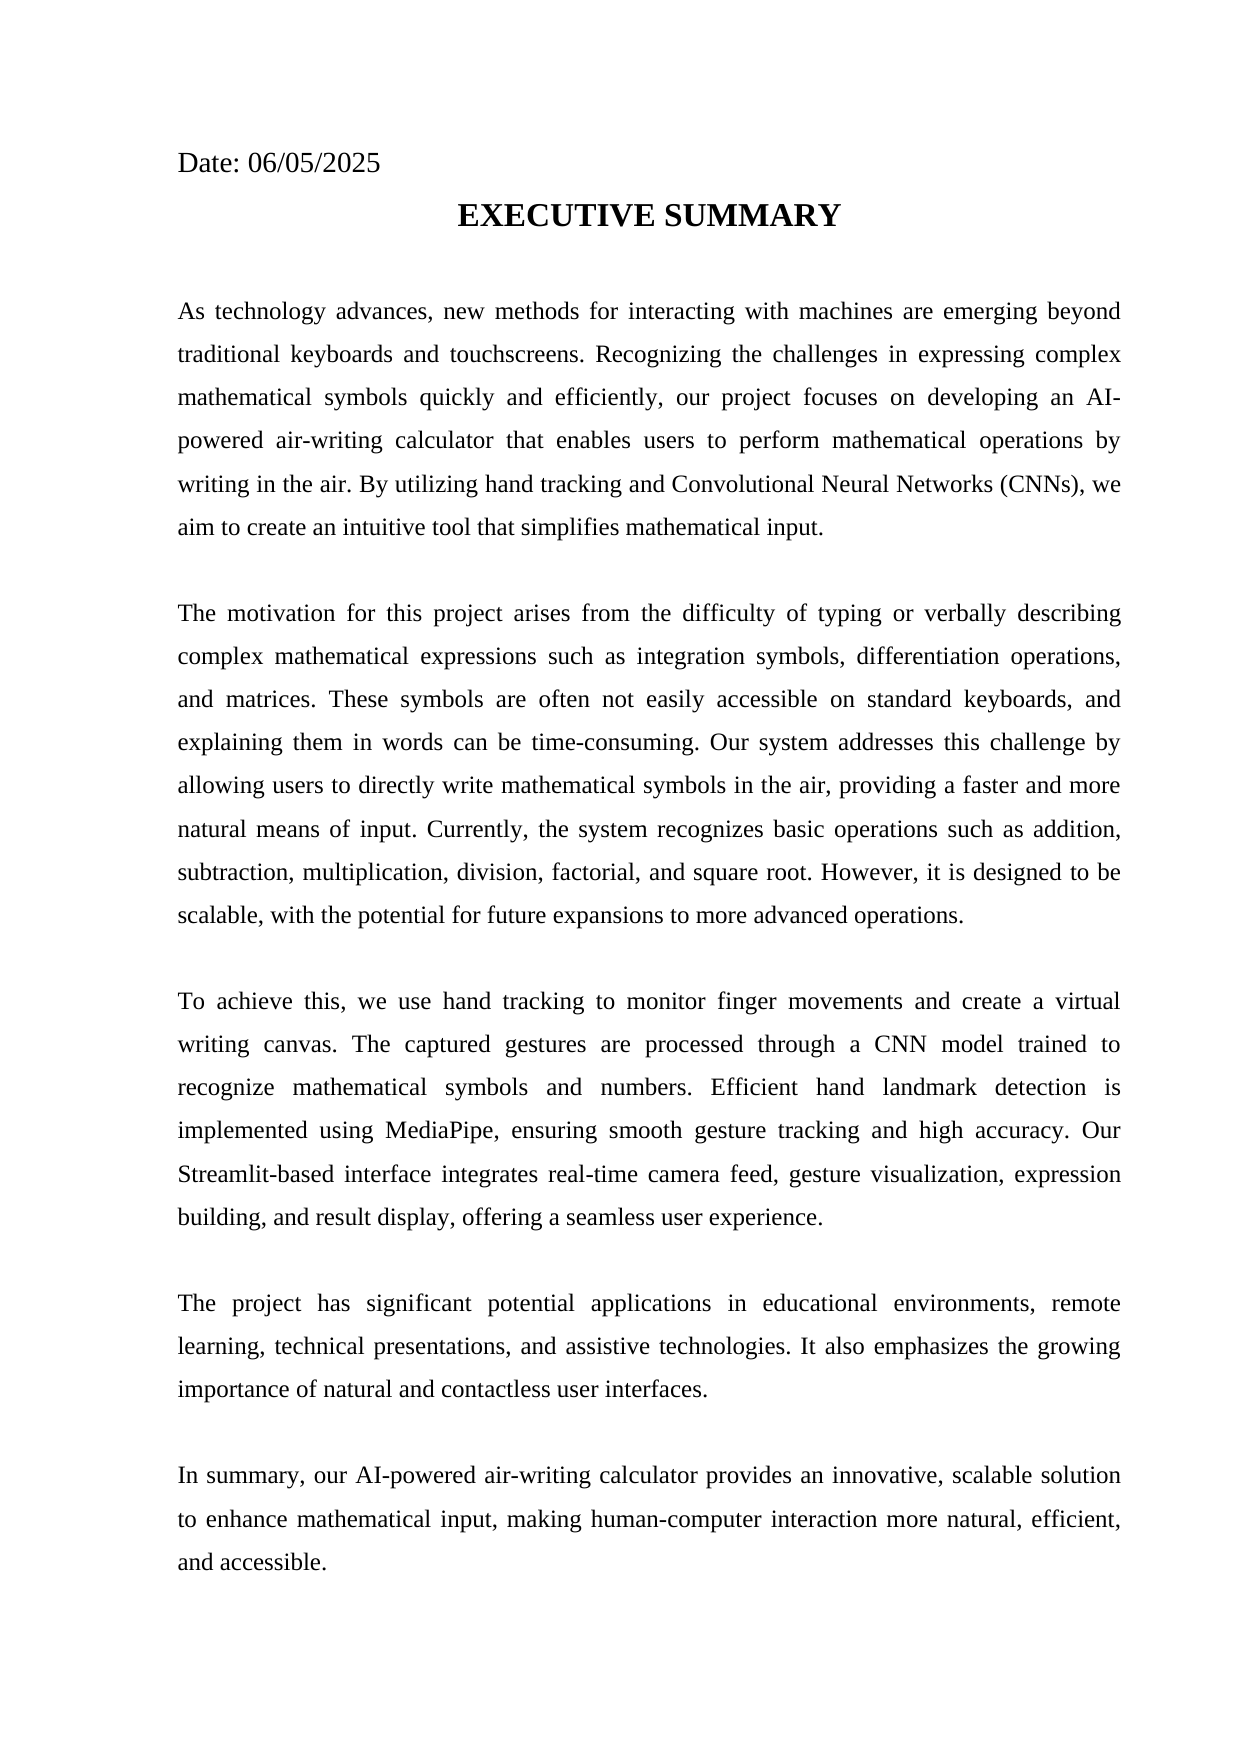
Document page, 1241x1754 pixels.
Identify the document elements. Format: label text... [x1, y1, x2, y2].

text To achieve this, we use hand tracking to monitor finger movements and create a virtual writing canvas. The captured gestures are processed through a CNN model trained to recognize mathematical symbols and numbers. Efficient hand landmark detection is implemented using MediaPipe, ensuring smooth gesture tracking and high accuracy. Our Streamlit-based interface integrates real-time camera feed, gesture visualization, expression building, and result display, offering a seamless user experience. [177, 986, 1122, 1231]
text The project has significant potential applications in educational environments, remote learning, technical presentations, and assistive technologies. It also emphasizes the growing importance of natural and contactless user interfaces. [177, 1288, 1122, 1403]
text The motivation for this project arises from the difficulty of typing or verbally describing complex mathematical expressions such as integration symbols, differentiation operations, and matrices. These symbols are often not easily accessible on standard keyboards, and explaining them in words can be time-consuming. Our system addresses this challenge by allowing users to directly write mathematical symbols in the air, providing a faster and more natural means of input. Currently, the system recognizes basic operations such as addition, subtraction, multiplication, division, factorial, and square root. However, it is designed to be scalable, with the potential for future expansions to more advanced operations. [177, 598, 1122, 929]
text In summary, our AI-powered air-writing calculator provides an innovative, scalable solution to enhance mathematical input, making human-computer interaction more natural, efficient, and accessible. [177, 1461, 1122, 1576]
text As technology advances, new methods for interacting with machines are emerging beyond traditional keyboards and touchscreens. Recognizing the challenges in expressing complex mathematical symbols quickly and efficiently, our project focuses on developing an AI-powered air-writing calculator that enables users to perform mathematical operations by writing in the air. By utilizing hand tracking and Convolutional Neural Networks (CNNs), we aim to create an intuitive tool that simplifies mathematical input. [177, 296, 1122, 541]
text EXECUTIVE SUMMARY [177, 196, 1122, 234]
text Date: 06/05/2025 [177, 145, 1122, 179]
